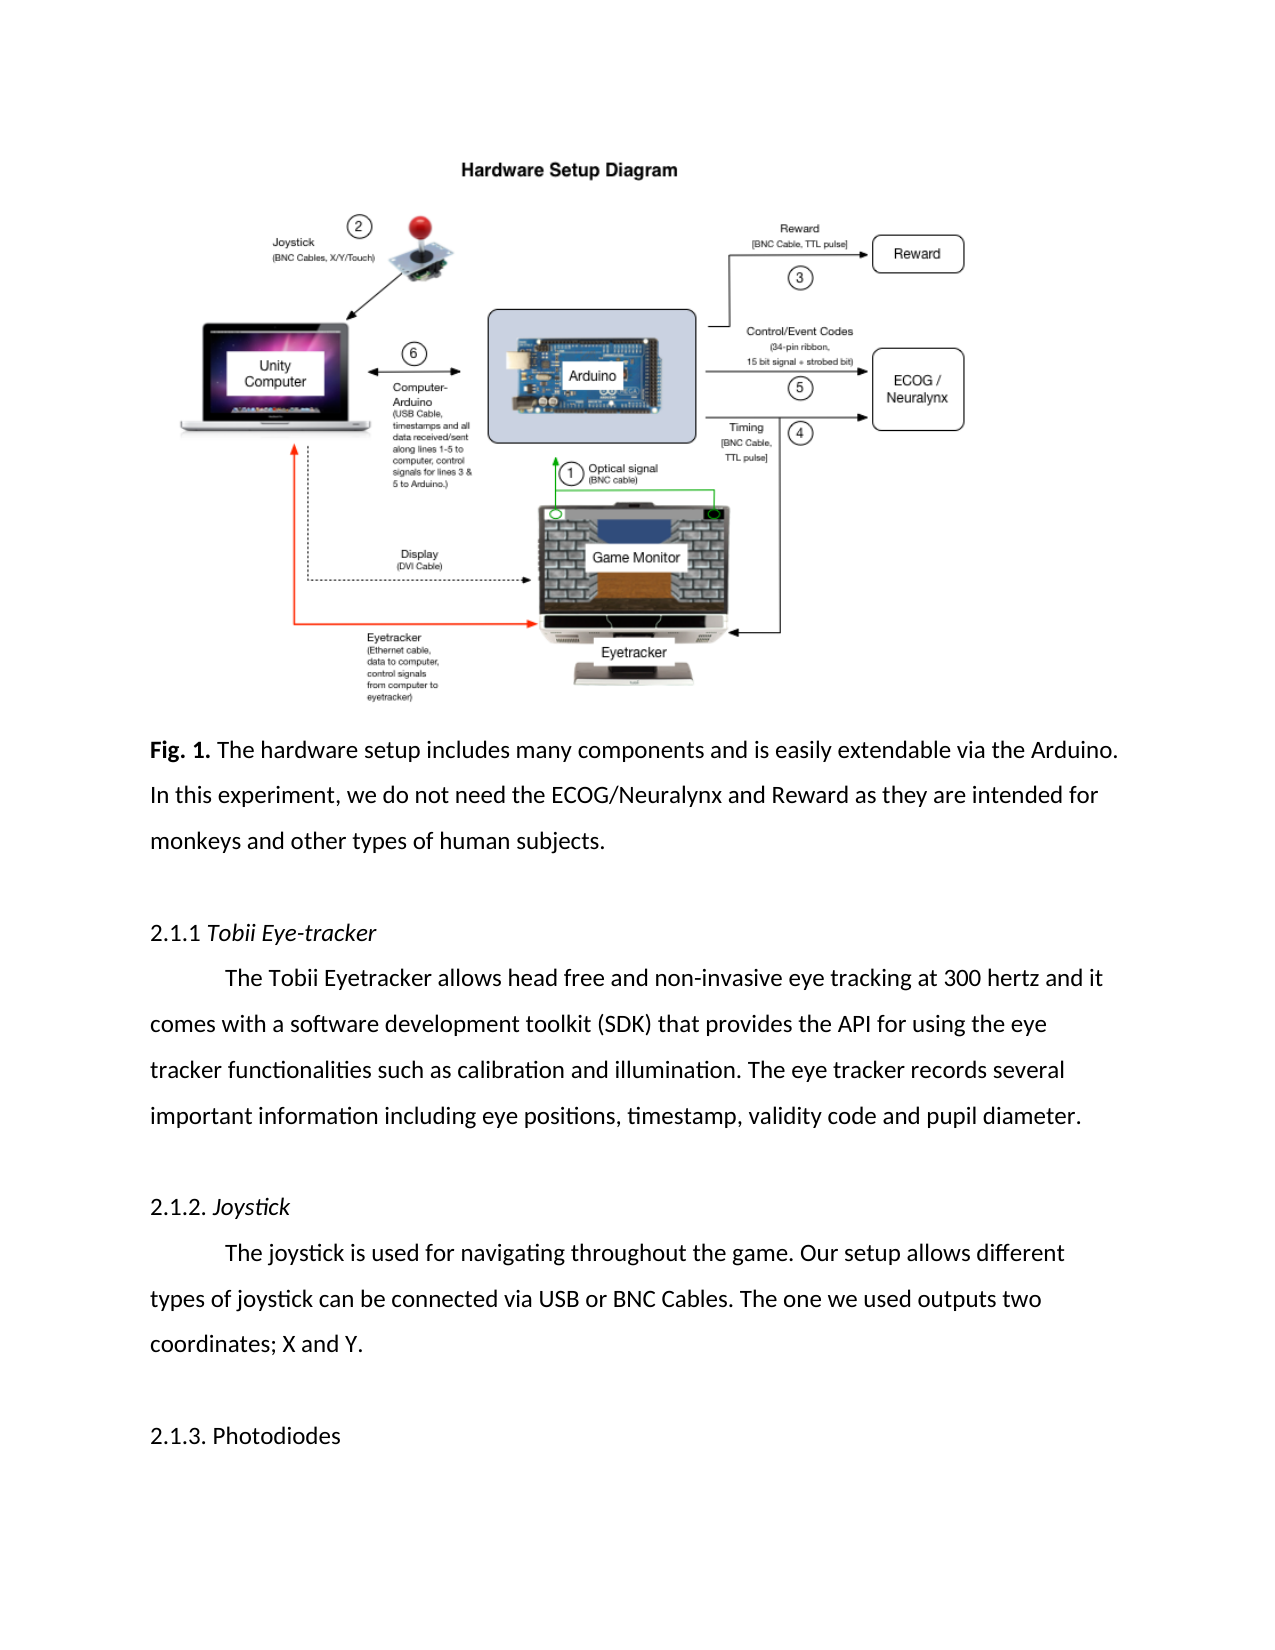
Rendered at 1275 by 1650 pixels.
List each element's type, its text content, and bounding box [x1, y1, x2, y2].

picture [150, 150, 976, 719]
text 2.1.1 Tobii Eye-tracker [150, 917, 1125, 947]
text The Tobii Eyetracker allows head free and non-invasive eye tracking at 300 hertz and it comes with a software development toolkit (SDK) that provides the API for using the eye tracker functionalities such as calibration and illumination. The eye tracker records several important information including eye positions, timestamp, validity code and pupil diameter. [150, 963, 1125, 1130]
text The joystick is used for navigating throughout the game. Our setup allows different types of joystick can be connected via USB or BNC Cables. The one we used outputs two coordinates; X and Y. [150, 1237, 1125, 1359]
text 2.1.3. Photodiodes [150, 1420, 1125, 1450]
text Fig. 1. The hardware setup includes many components and is easily extendable via the Arduino. In this experiment, we do not need the ECOG/Neuralynx and Reward as they are intended for monkeys and other types of human subjects. [150, 734, 1125, 856]
text 2.1.2. Joystick [150, 1191, 1125, 1222]
